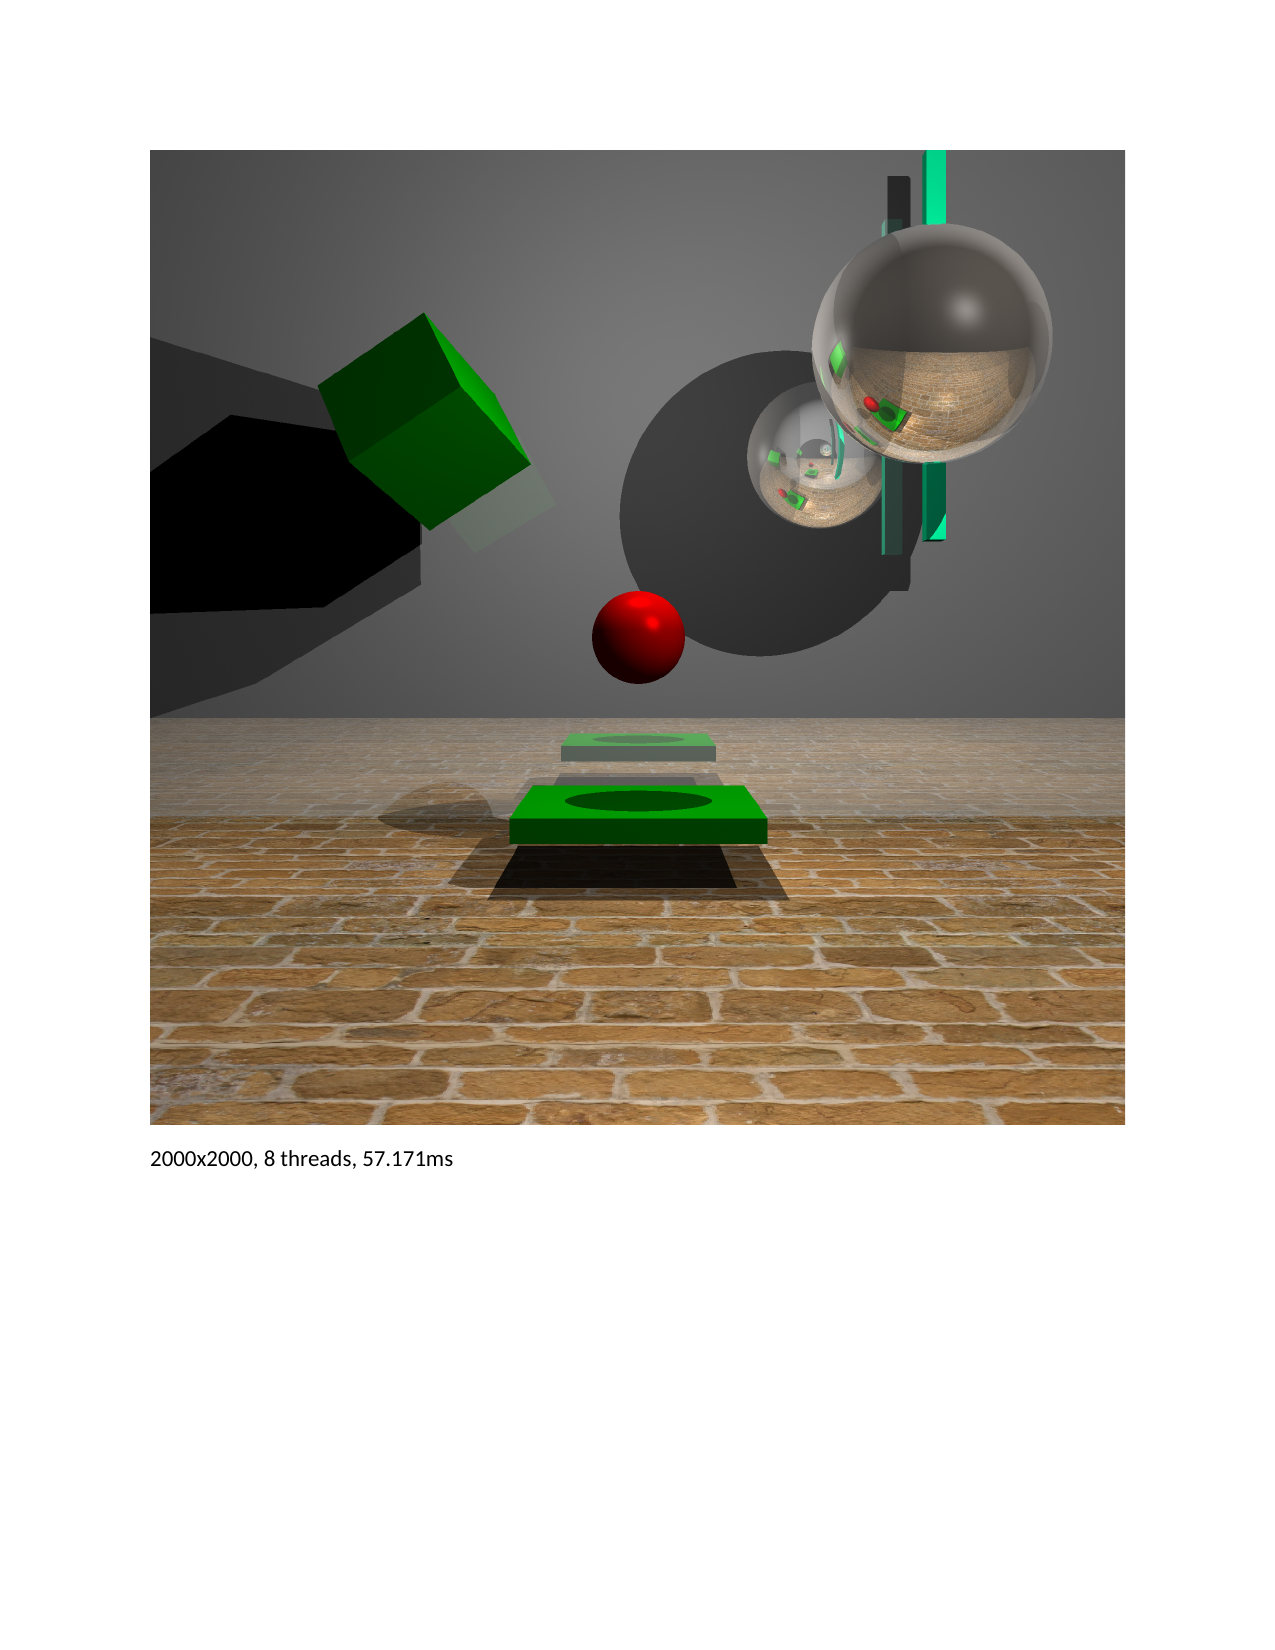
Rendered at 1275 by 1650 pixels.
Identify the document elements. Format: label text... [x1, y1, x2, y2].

text 2000x2000, 8 threads, 57.171ms [150, 1144, 1125, 1172]
picture [150, 150, 1125, 1125]
